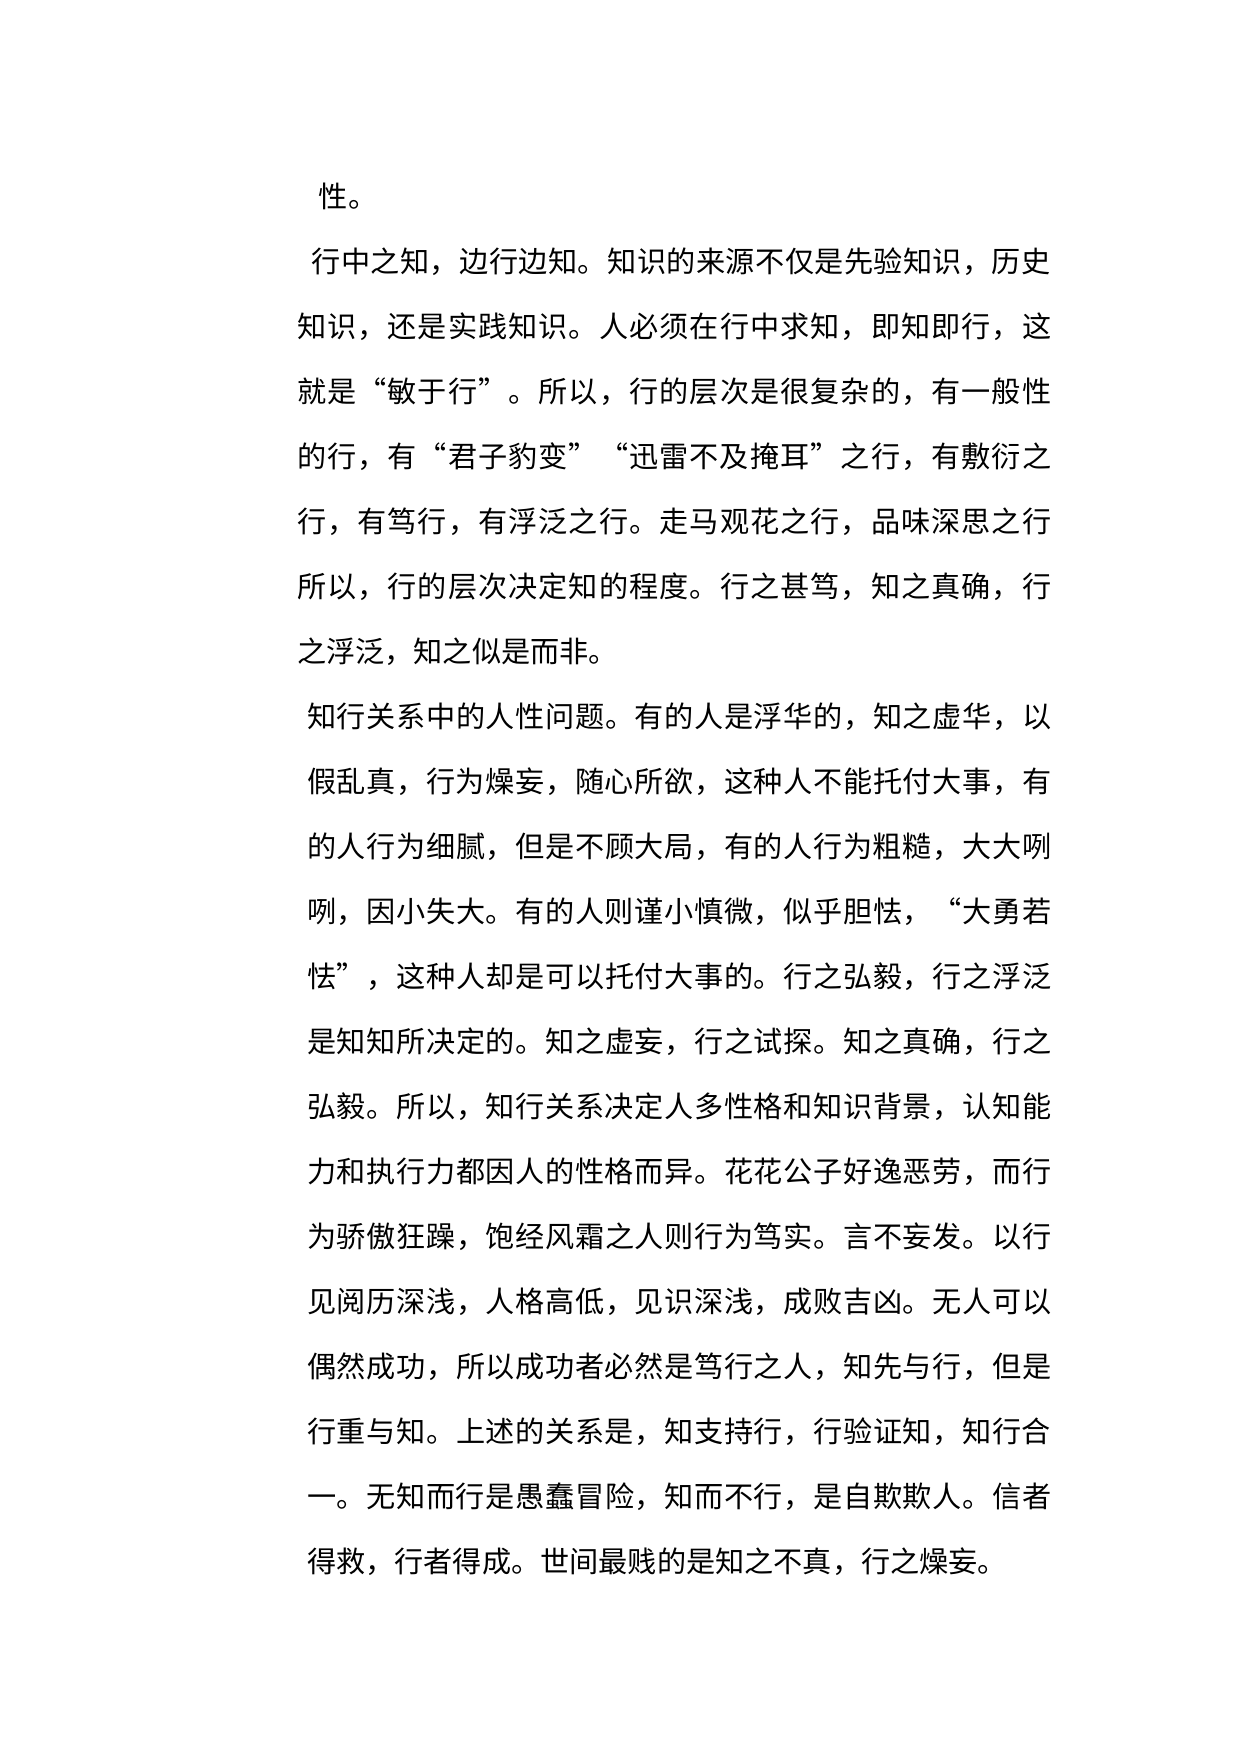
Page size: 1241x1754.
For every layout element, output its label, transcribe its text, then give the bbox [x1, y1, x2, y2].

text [319, 162, 1053, 227]
text 行中之知，边行边知。知识的来源不仅是先验知识，历史知识，还是实践知识。人必须在行中求知，即知即行，这就是“敏于行”。所以，行的层次是很复杂的，有一般性的行，有“君子豹变”“迅雷不及掩耳”之行，有敷衍之行，有笃行，有浮泛之行。走马观花之行，品味深思之行。所以，行的层次决定知的程度。行之甚笃，知之真确，行之浮泛，知之似是而非。 [297, 227, 1053, 682]
text 知行关系中的人性问题。有的人是浮华的，知之虚华，以假乱真，行为燥妄，随心所欲，这种人不能托付大事，有的人行为细腻，但是不顾大局，有的人行为粗糙，大大咧咧，因小失大。有的人则谨小慎微，似乎胆怯，“大勇若怯”，这种人却是可以托付大事的。行之弘毅，行之浮泛，是知知所决定的。知之虚妄，行之试探。知之真确，行之弘毅。所以，知行关系决定人多性格和知识背景，认知能力和执行力都因人的性格而异。花花公子好逸恶劳，而行为骄傲狂躁，饱经风霜之人则行为笃实。言不妄发。以行见阅历深浅，人格高低，见识深浅，成败吉凶。无人可以偶然成功，所以成功者必然是笃行之人，知先与行，但是行重与知。上述的关系是，知支持行，行验证知，知行合一。无知而行是愚蠢冒险，知而不行，是自欺欺人。信者得救，行者得成。世间最贱的是知之不真，行之燥妄。 [307, 682, 1053, 1592]
